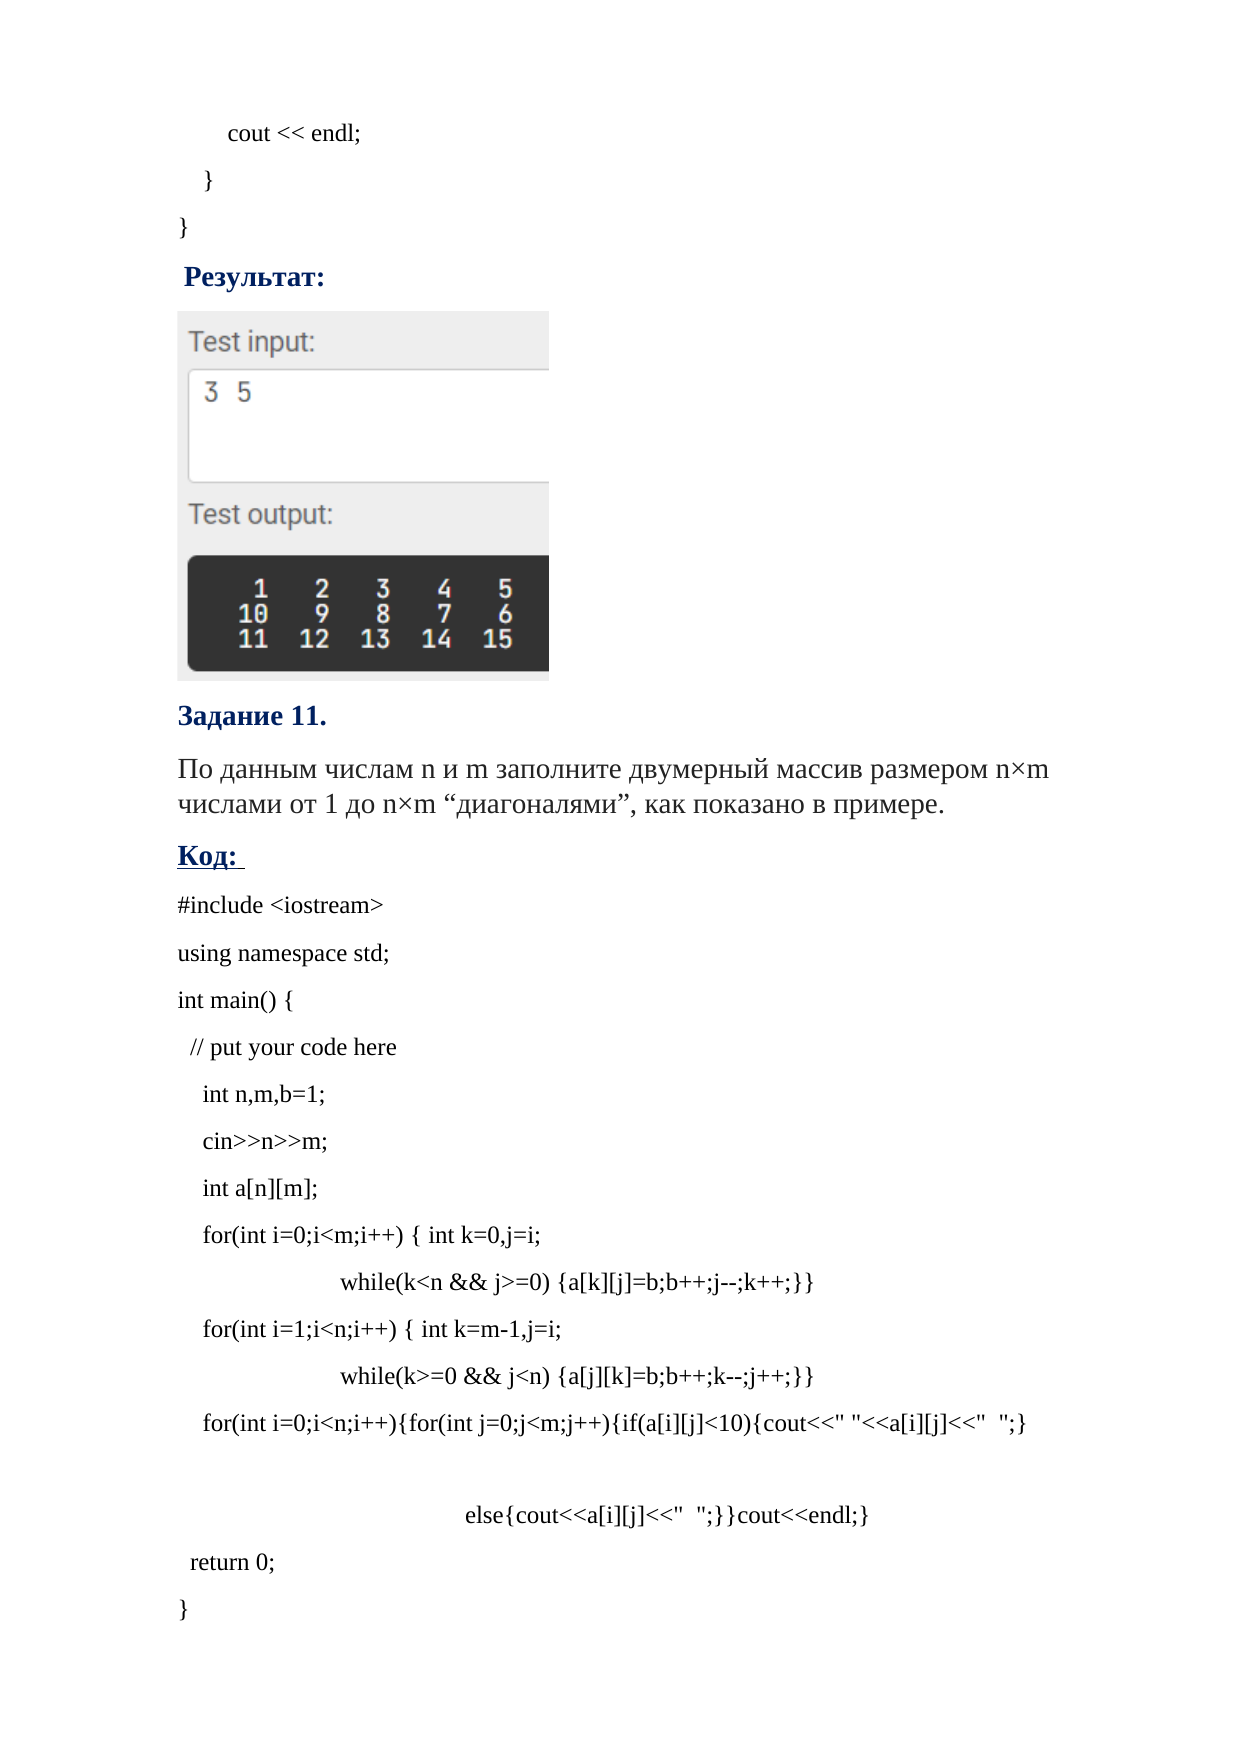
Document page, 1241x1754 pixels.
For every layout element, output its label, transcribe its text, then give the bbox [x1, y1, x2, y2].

text Результат: [177, 259, 1152, 293]
text for(int i=0;i<m;i++) { int k=0,j=i; [177, 1220, 1152, 1249]
text Код: [177, 838, 1152, 872]
picture [177, 311, 549, 681]
text cout << endl; [177, 118, 1152, 147]
text for(int i=0;i<n;i++){for(int j=0;j<m;j++){if(a[i][j]<10){cout<<" "<<a[i][j]<<" ";} [177, 1408, 1152, 1437]
text int main() { [177, 985, 1152, 1013]
text Задание 11. [177, 698, 1152, 732]
text #include <iostream> [177, 891, 1152, 919]
text По данным числам n и m заполните двумерный массив размером n×m числами от 1 до n×m “диагоналями”, как показано в примере. [177, 751, 1152, 820]
text int a[n][m]; [177, 1173, 1152, 1202]
text while(k<n && j>=0) {a[k][j]=b;b++;j--;k++;}} [177, 1267, 1152, 1296]
text } [177, 165, 1152, 194]
text return 0; [177, 1547, 1152, 1576]
text else{cout<<a[i][j]<<" ";}}cout<<endl;} [177, 1500, 1152, 1529]
text while(k>=0 && j<n) {a[j][k]=b;b++;k--;j++;}} [177, 1361, 1152, 1390]
text using namespace std; [177, 938, 1152, 966]
text for(int i=1;i<n;i++) { int k=m-1,j=i; [177, 1314, 1152, 1343]
text } [177, 1594, 1152, 1623]
text // put your code here [177, 1032, 1152, 1061]
text cin>>n>>m; [177, 1126, 1152, 1155]
text } [177, 212, 1152, 241]
text int n,m,b=1; [177, 1079, 1152, 1108]
